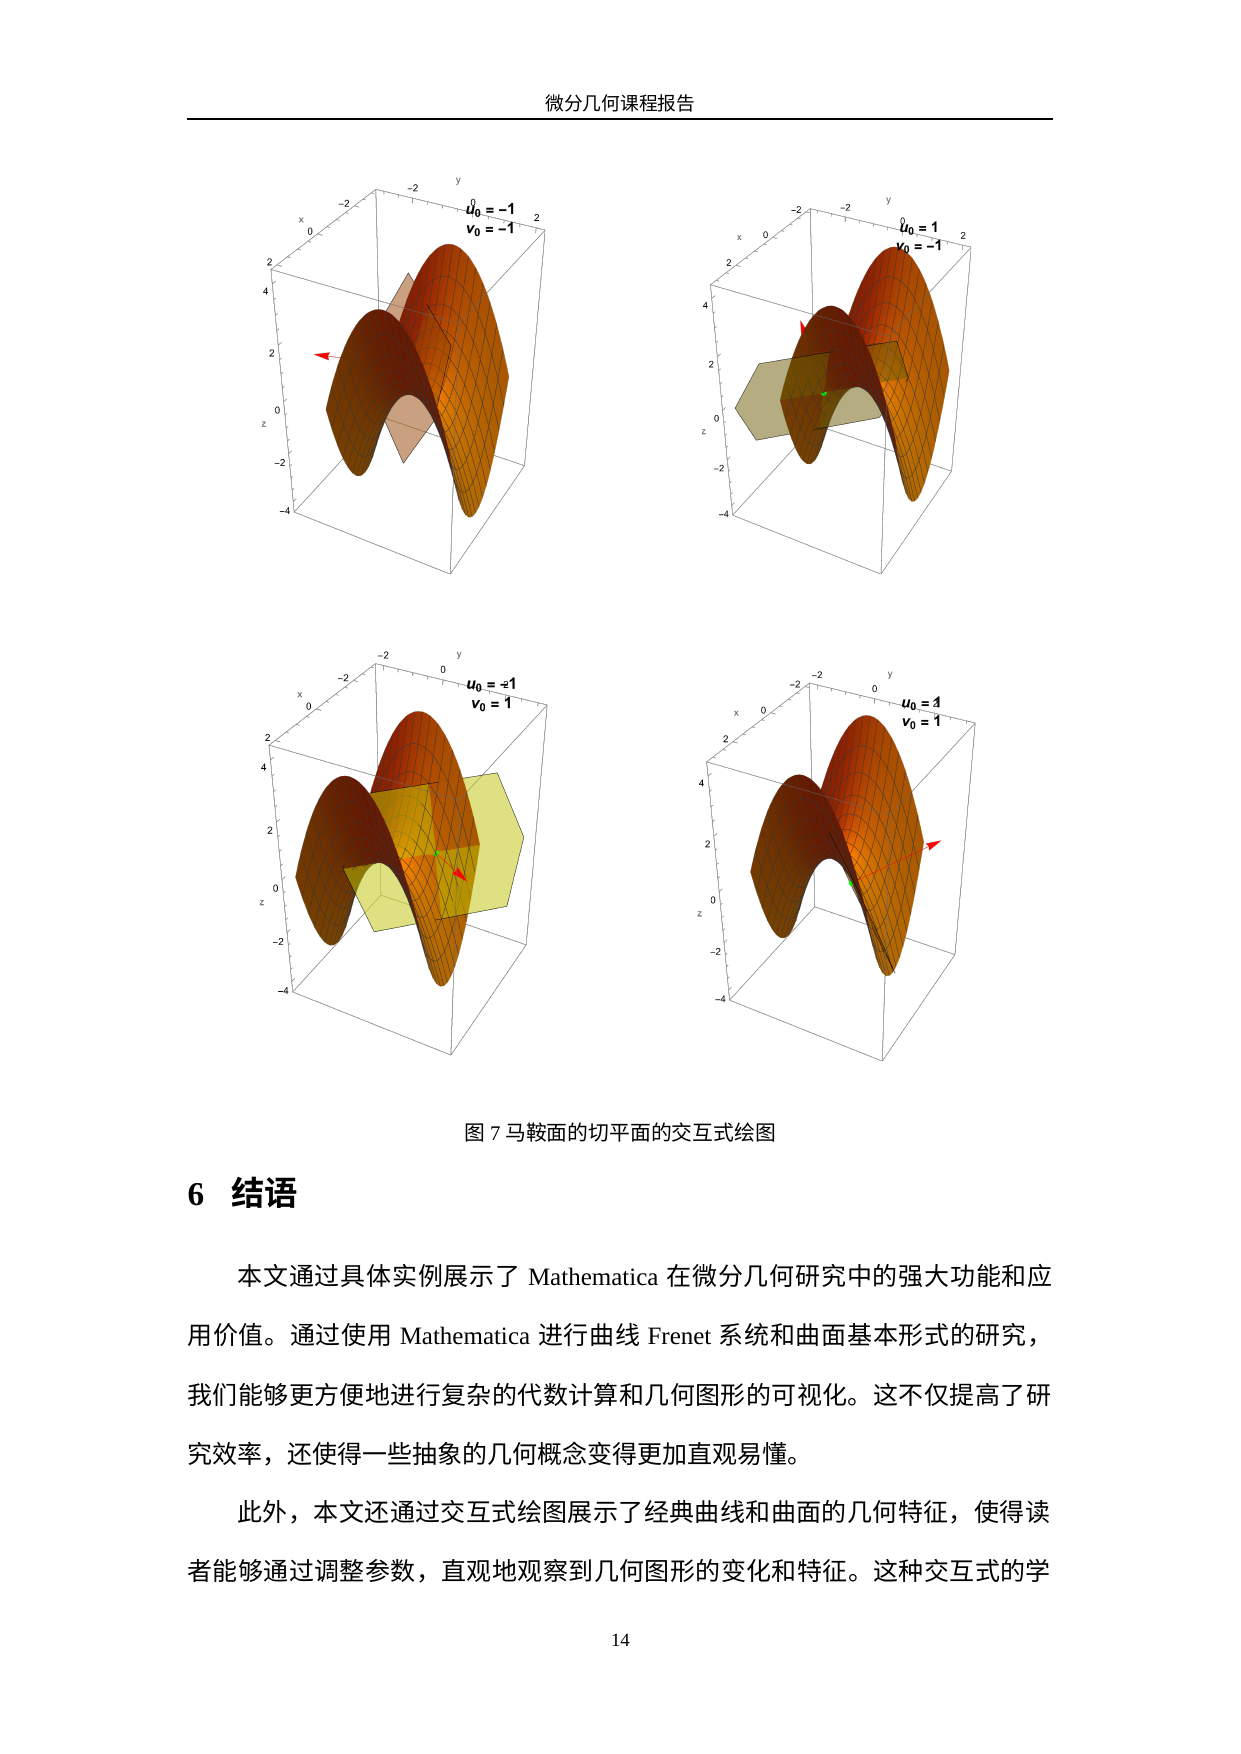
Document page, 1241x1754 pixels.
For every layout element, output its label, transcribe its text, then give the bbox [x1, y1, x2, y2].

table_cell [187, 637, 620, 1111]
table_header [620, 163, 1053, 637]
text 图 7 马鞍面的切平面的交互式绘图 [187, 1111, 1053, 1151]
picture [697, 668, 976, 1062]
table_header [187, 163, 620, 637]
subtitle 结语 [187, 1151, 1053, 1230]
picture [701, 194, 972, 575]
picture [261, 174, 546, 575]
text 本文通过具体实例展示了 Mathematica 在微分几何研究中的强大功能和应用价值。通过使用 Mathematica 进行曲线 Frenet 系统和曲面基本形式的研究，我们能够更方便地进行复杂的代数计算和几何图形的可视化。这不仅提高了研究效率，还使得一些抽象的几何概念变得更加直观易懂。 [187, 1254, 1053, 1473]
table_cell [620, 637, 1053, 1111]
picture [259, 648, 548, 1056]
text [187, 1491, 1053, 1590]
